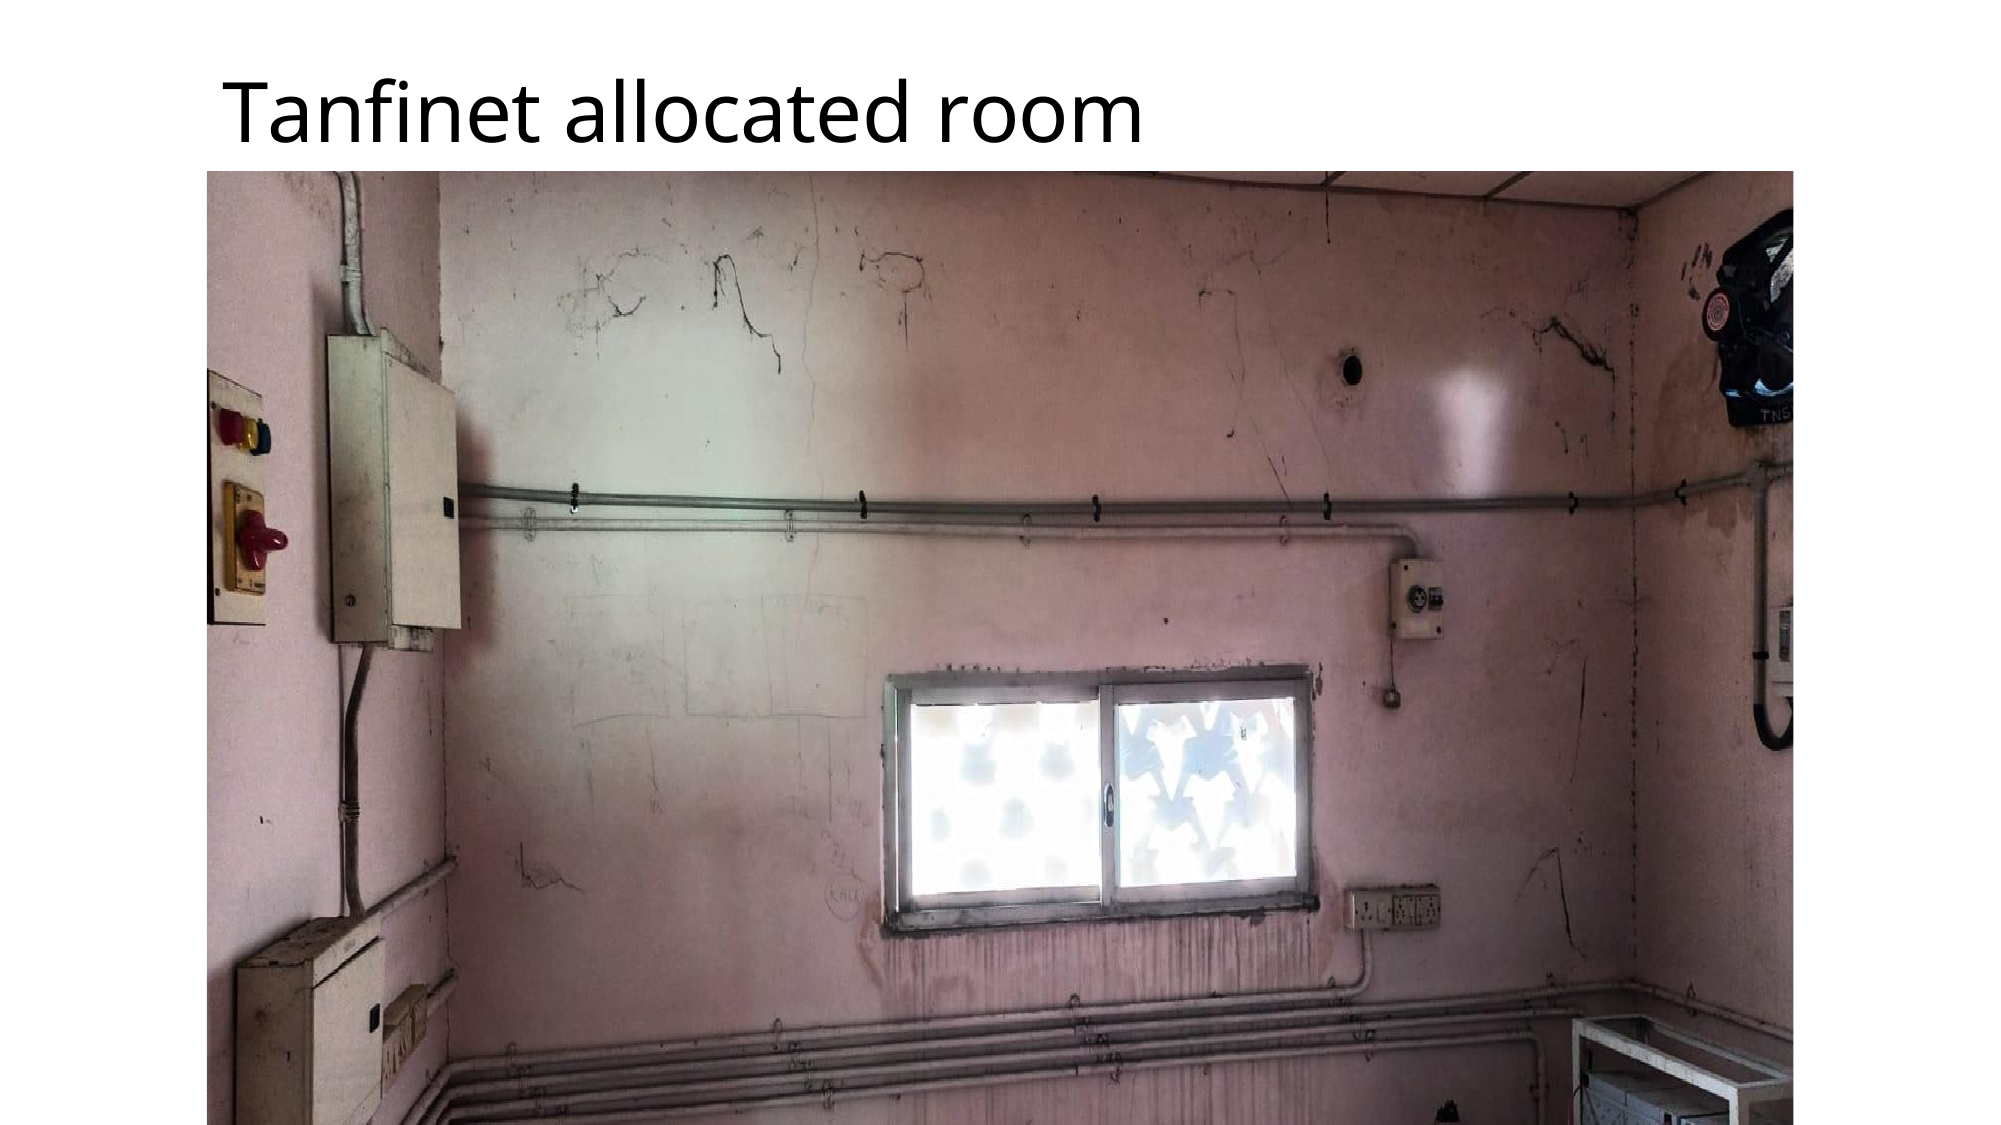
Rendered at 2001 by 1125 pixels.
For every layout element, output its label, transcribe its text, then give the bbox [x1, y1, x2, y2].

text Tanfinet allocated room [222, 69, 1981, 161]
picture [206, 171, 1794, 1125]
